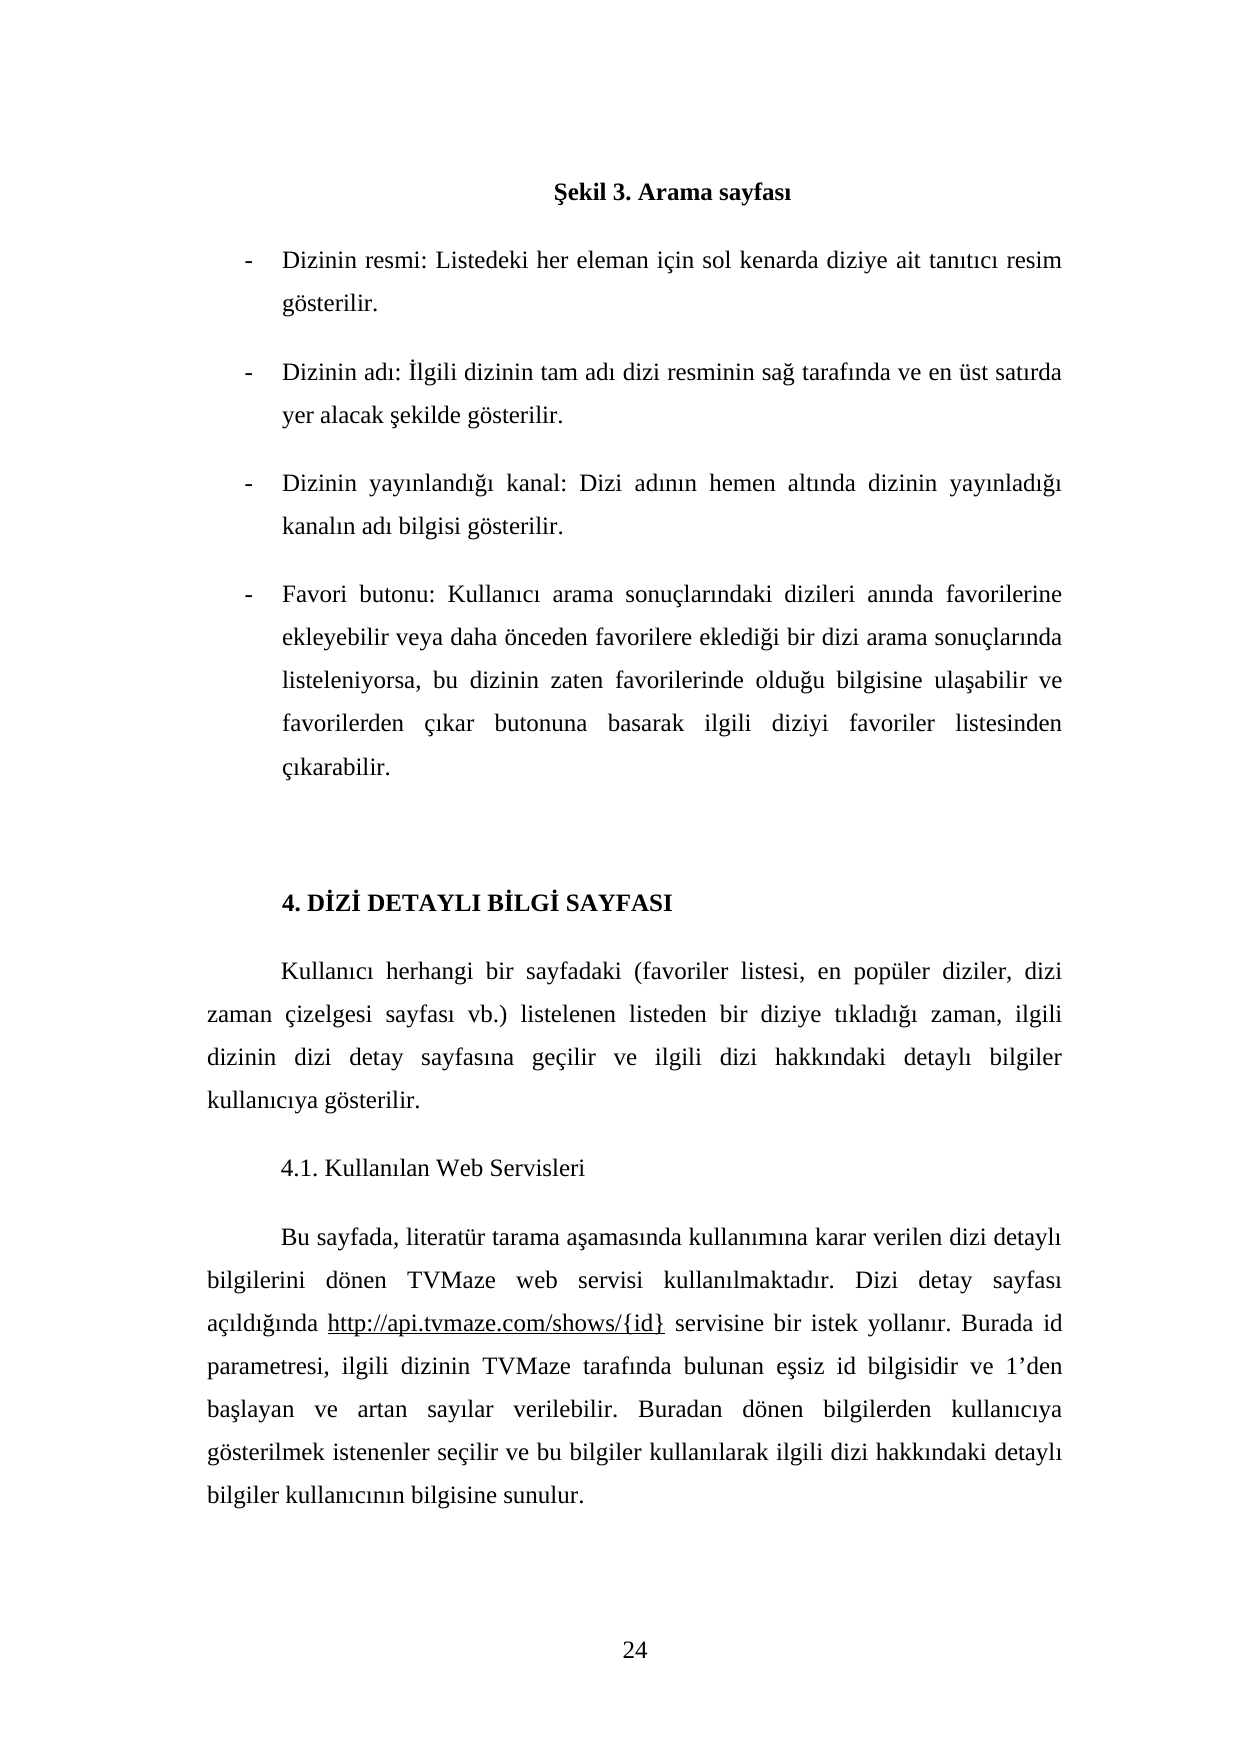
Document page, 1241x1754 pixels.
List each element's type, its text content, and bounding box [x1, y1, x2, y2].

list Dizinin adı: İlgili dizinin tam adı dizi resminin sağ tarafında ve en üst satırda yer alacak şekilde gösterilir. [244, 357, 1063, 428]
text 4.1. Kullanılan Web Servisleri [207, 1153, 1063, 1182]
text Şekil 3. Arama sayfası [207, 177, 1063, 206]
text Kullanıcı herhangi bir sayfadaki (favoriler listesi, en popüler diziler, dizi zaman çizelgesi sayfası vb.) listelenen listeden bir diziye tıkladığı zaman, ilgili dizinin dizi detay sayfasına geçilir ve ilgili dizi hakkındaki detaylı bilgiler kullanıcıya gösterilir. [207, 956, 1063, 1114]
text 4. DİZİ DETAYLI BİLGİ SAYFASI [282, 888, 1063, 917]
list Favori butonu: Kullanıcı arama sonuçlarındaki dizileri anında favorilerine ekleyebilir veya daha önceden favorilere eklediği bir dizi arama sonuçlarında listeleniyorsa, bu dizinin zaten favorilerinde olduğu bilgisine ulaşabilir ve favorilerden çıkar butonuna basarak ilgili diziyi favoriler listesinden çıkarabilir. [244, 579, 1063, 780]
list Dizinin resmi: Listedeki her eleman için sol kenarda diziye ait tanıtıcı resim gösterilir. [244, 245, 1063, 317]
list Dizinin yayınlandığı kanal: Dizi adının hemen altında dizinin yayınladığı kanalın adı bilgisi gösterilir. [244, 468, 1063, 540]
text Bu sayfada, literatür tarama aşamasında kullanımına karar verilen dizi detaylı bilgilerini dönen TVMaze web servisi kullanılmaktadır. Dizi detay sayfası açıldığında http://api.tvmaze.com/shows/{id} servisine bir istek yollanır. Burada id parametresi, ilgili dizinin TVMaze tarafında bulunan eşsiz id bilgisidir ve 1’den başlayan ve artan sayılar verilebilir. Buradan dönen bilgilerden kullanıcıya gösterilmek istenenler seçilir ve bu bilgiler kullanılarak ilgili dizi hakkındaki detaylı bilgiler kullanıcının bilgisine sunulur. [207, 1222, 1063, 1509]
